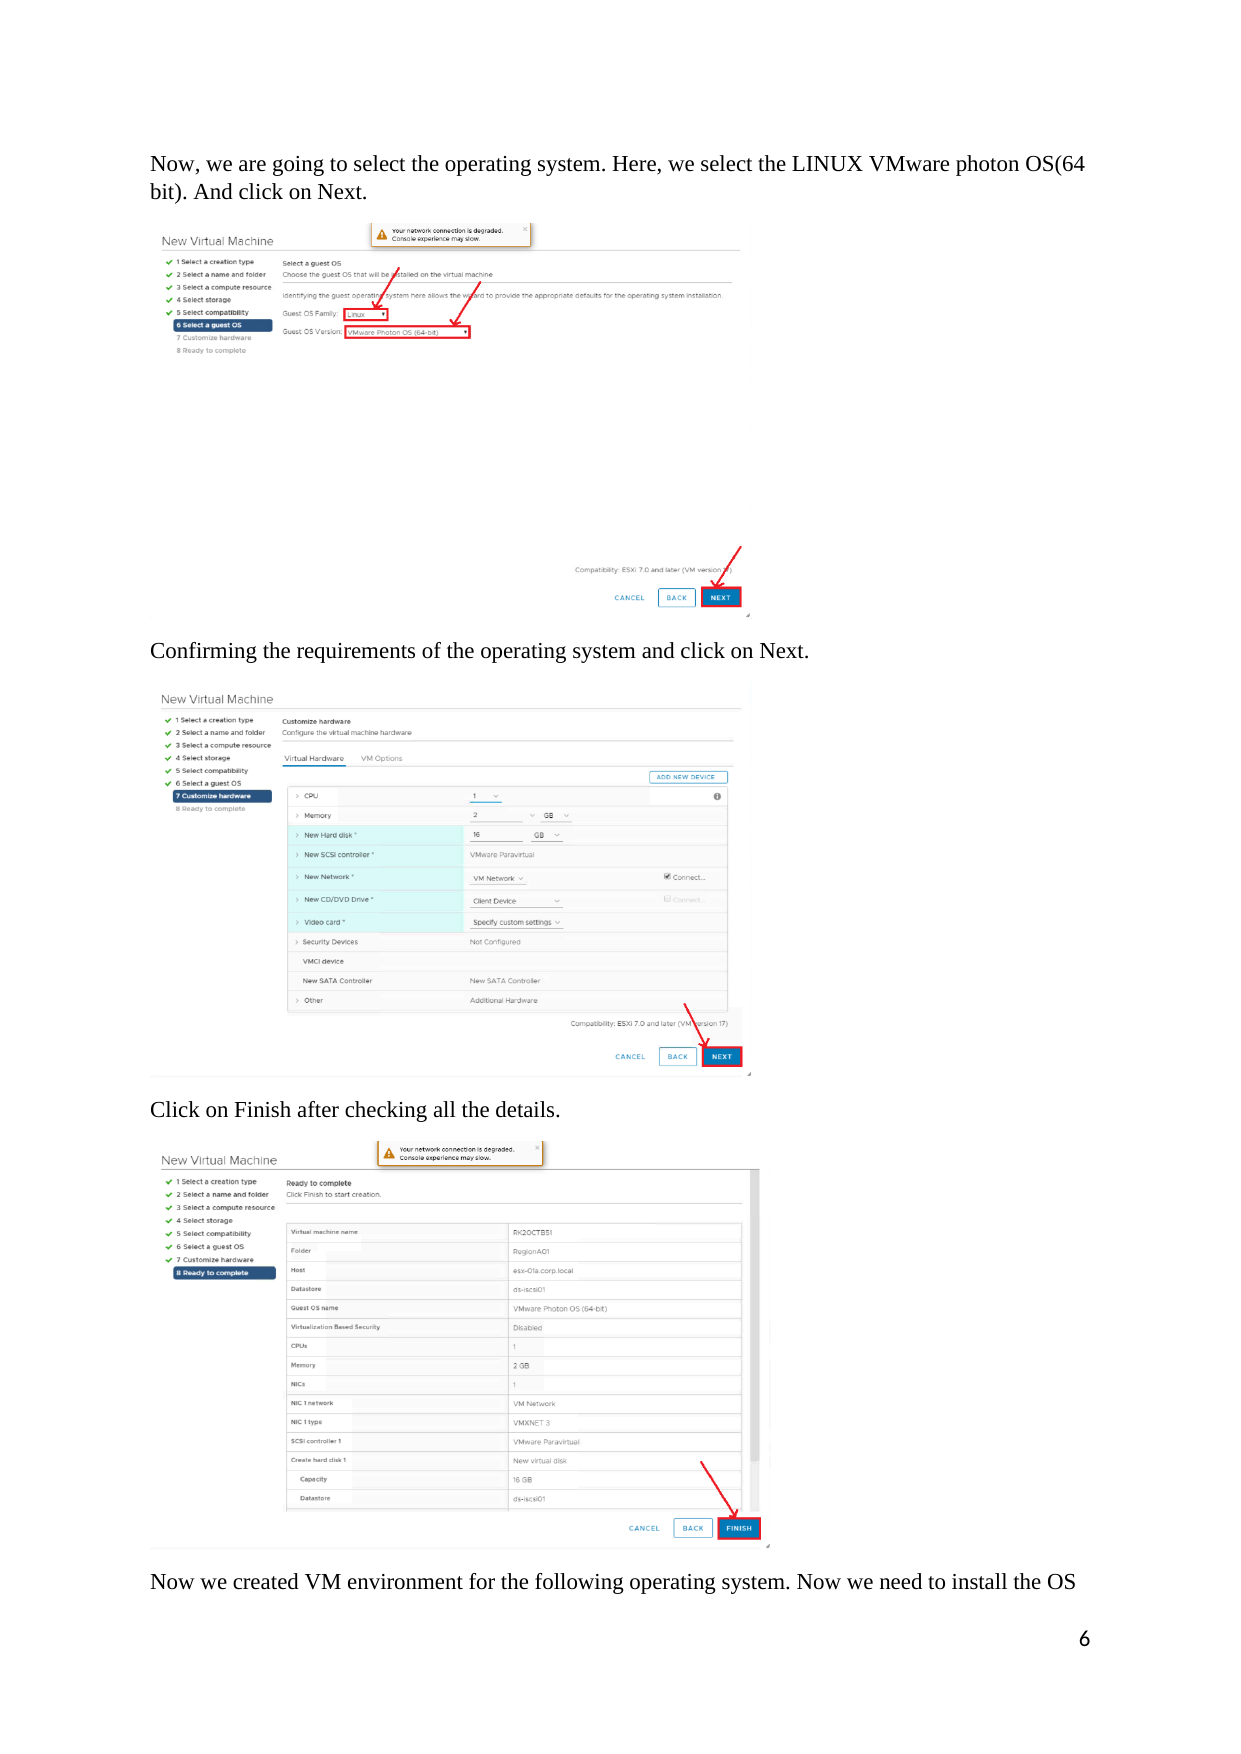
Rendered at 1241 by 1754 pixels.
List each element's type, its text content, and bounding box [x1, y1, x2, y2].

picture [150, 223, 752, 619]
picture [150, 682, 752, 1078]
text Now, we are going to select the operating system. Here, we select the LINUX VMware photon OS(64 bit). And click on Next. [150, 150, 1090, 205]
text Now we created VM environment for the following operating system. Now we need to install the OS [150, 1568, 1090, 1595]
text Confirming the requirements of the operating system and click on Next. [150, 637, 1090, 663]
text Click on Finish after checking all the details. [150, 1096, 1090, 1123]
picture [150, 1141, 771, 1550]
